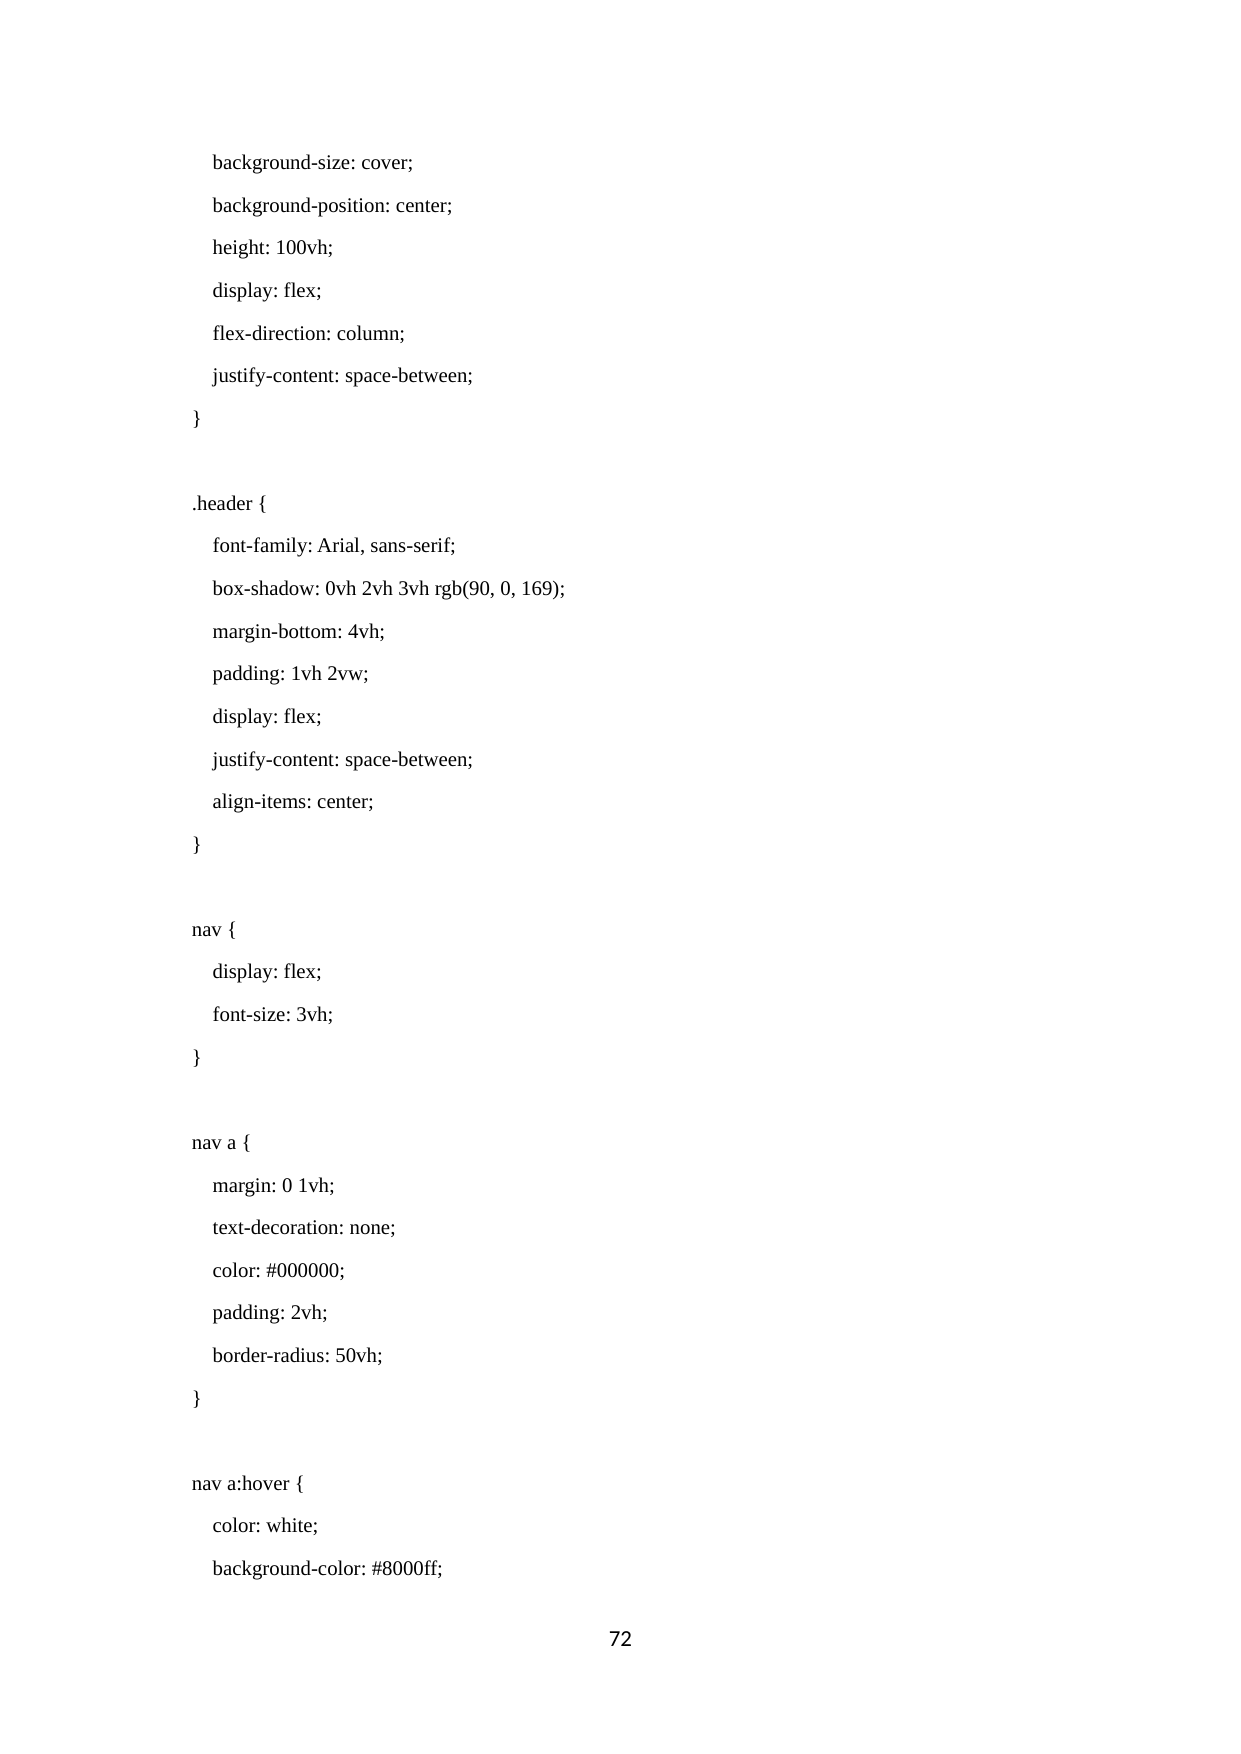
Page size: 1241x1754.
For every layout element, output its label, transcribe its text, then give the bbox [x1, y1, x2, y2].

text nav a:hover { [150, 1471, 1090, 1495]
text border-radius: 50vh; [150, 1343, 1090, 1367]
text nav a { [150, 1130, 1090, 1154]
text } [150, 406, 1090, 430]
text justify-content: space-between; [150, 746, 1090, 771]
text display: flex; [150, 704, 1090, 728]
text background-color: #8000ff; [150, 1556, 1090, 1580]
text text-decoration: none; [150, 1215, 1090, 1239]
text } [150, 1045, 1090, 1069]
text color: #000000; [150, 1258, 1090, 1282]
text box-shadow: 0vh 2vh 3vh rgb(90, 0, 169); [150, 576, 1090, 600]
text justify-content: space-between; [150, 363, 1090, 387]
text .header { [150, 491, 1090, 515]
text margin-bottom: 4vh; [150, 619, 1090, 643]
text display: flex; [150, 959, 1090, 983]
text padding: 1vh 2vw; [150, 661, 1090, 685]
text } [150, 832, 1090, 856]
text nav { [150, 917, 1090, 941]
text background-size: cover; [150, 150, 1090, 174]
text display: flex; [150, 278, 1090, 302]
text margin: 0 1vh; [150, 1172, 1090, 1197]
text background-position: center; [150, 193, 1090, 217]
text flex-direction: column; [150, 320, 1090, 344]
text padding: 2vh; [150, 1300, 1090, 1324]
text font-size: 3vh; [150, 1002, 1090, 1026]
text align-items: center; [150, 789, 1090, 813]
text } [150, 1386, 1090, 1409]
text font-family: Arial, sans-serif; [150, 533, 1090, 557]
text height: 100vh; [150, 235, 1090, 259]
text color: white; [150, 1513, 1090, 1537]
